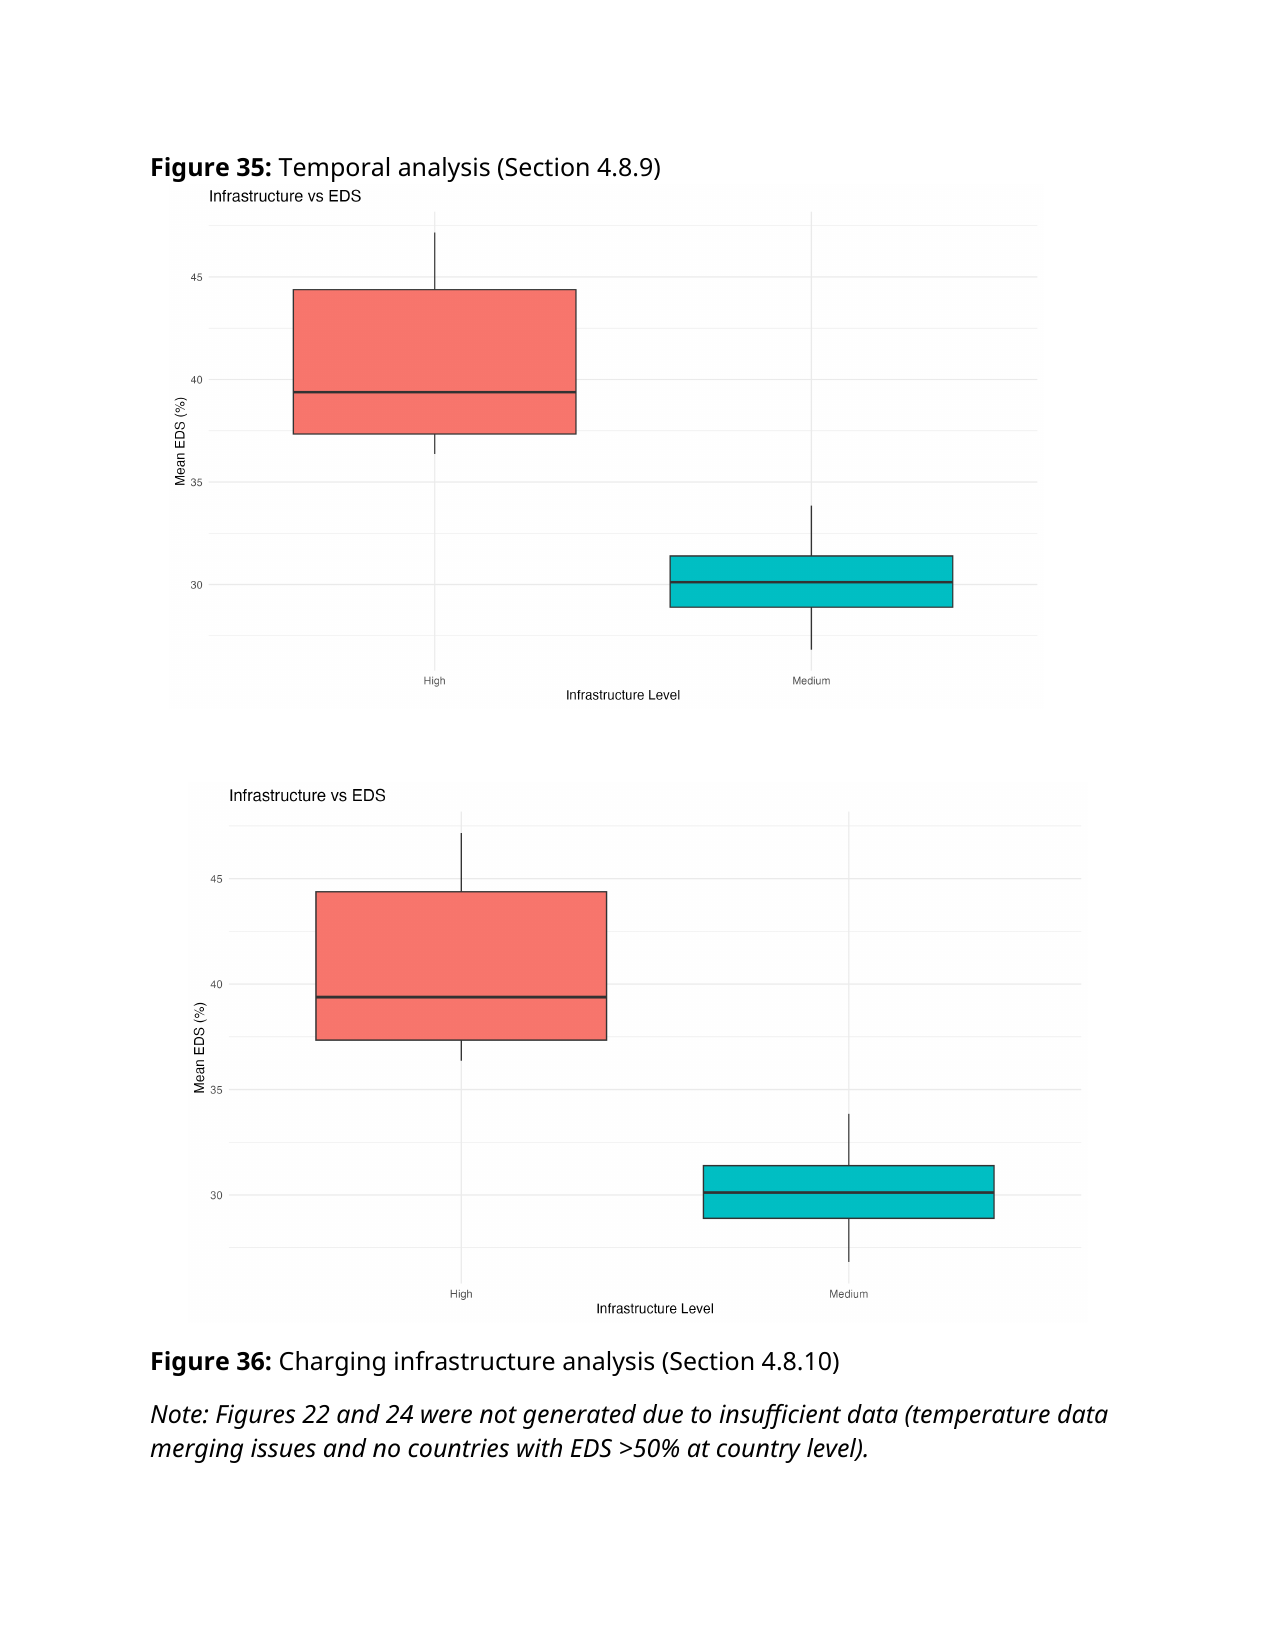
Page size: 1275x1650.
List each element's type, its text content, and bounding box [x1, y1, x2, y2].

picture [168, 184, 1044, 709]
text Figure 36: Charging infrastructure analysis (Section 4.8.10) [150, 1343, 1125, 1378]
text Note: Figures 22 and 24 were not generated due to insufficient data (temperature data merging issues and no countries with EDS >50% at country level). [150, 1396, 1125, 1464]
picture [187, 782, 1088, 1323]
